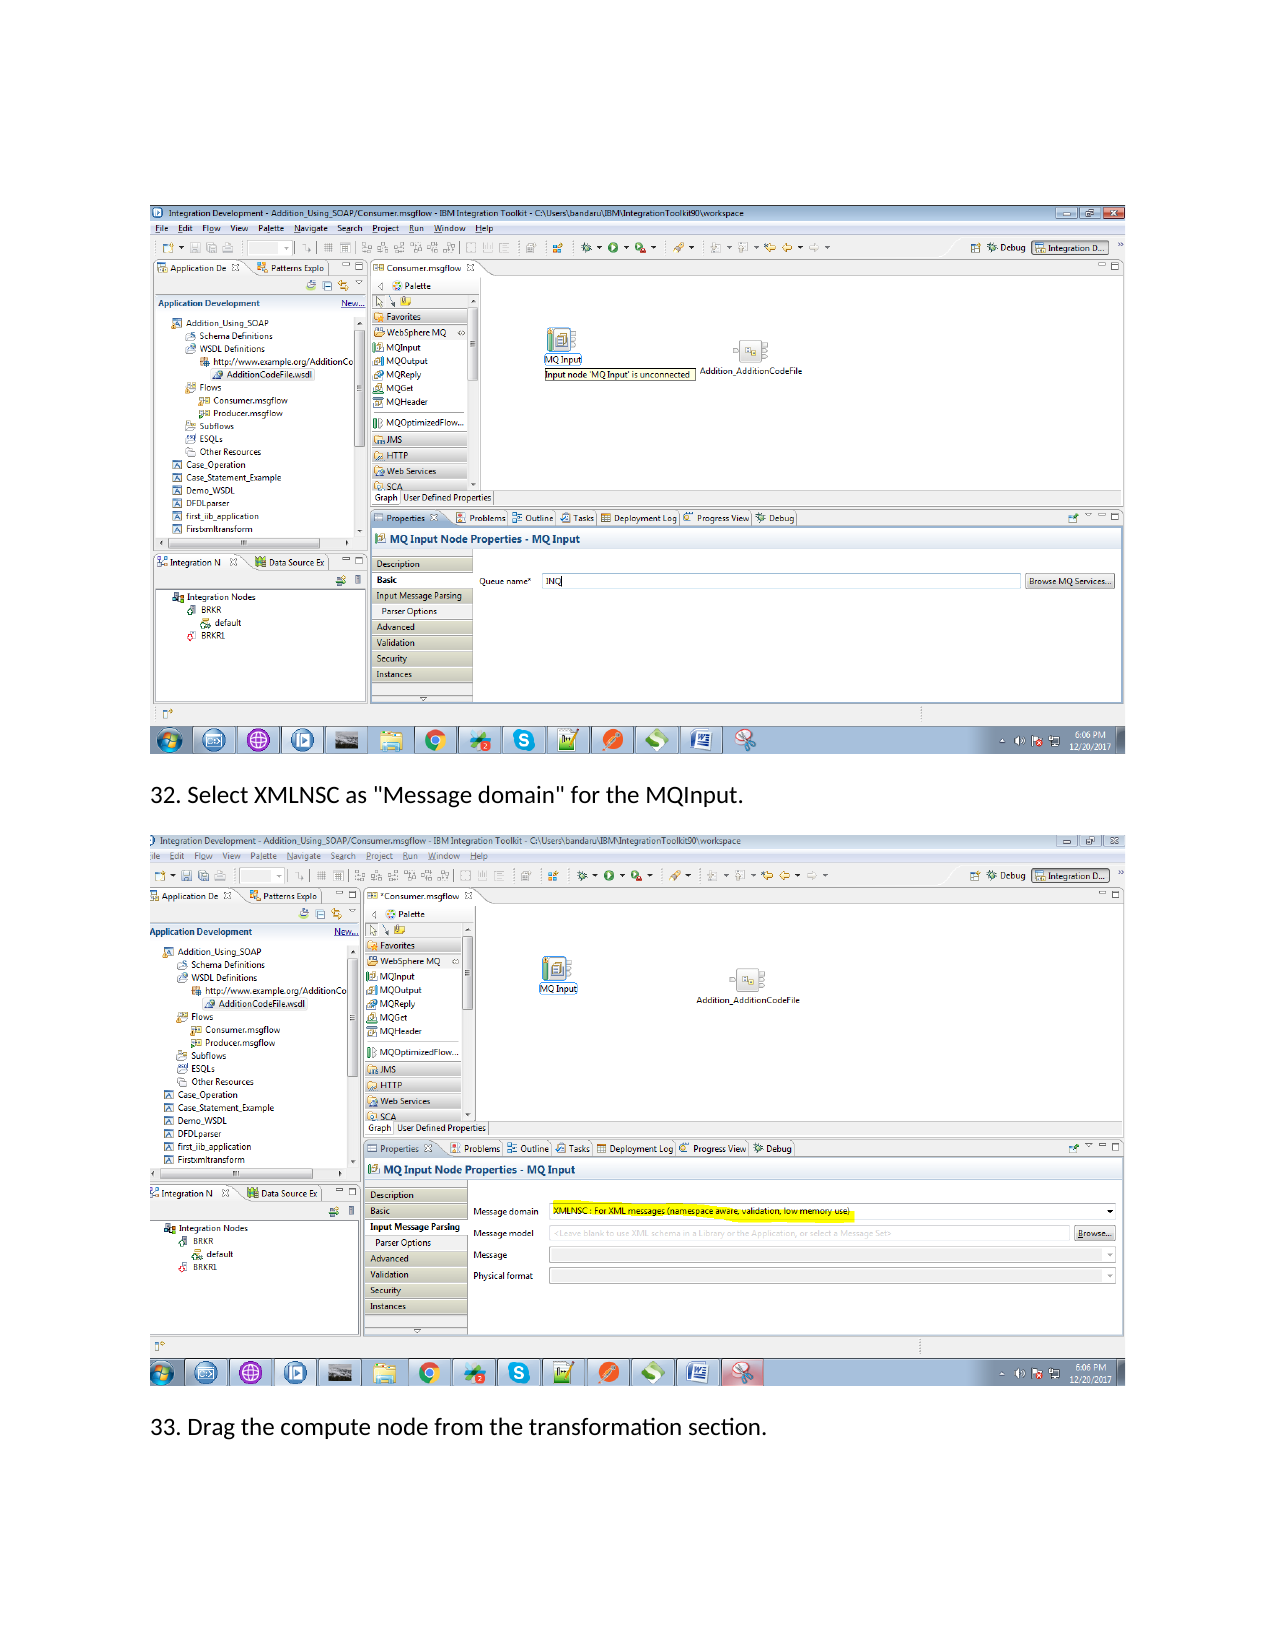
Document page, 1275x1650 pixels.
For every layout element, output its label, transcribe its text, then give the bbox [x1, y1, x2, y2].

text 33. Drag the compute node from the transformation section. [150, 1411, 1125, 1442]
picture [150, 205, 1125, 754]
text 32. Select XMLNSC as "Message domain" for the MQInput. [150, 779, 1125, 809]
picture [150, 835, 1125, 1386]
